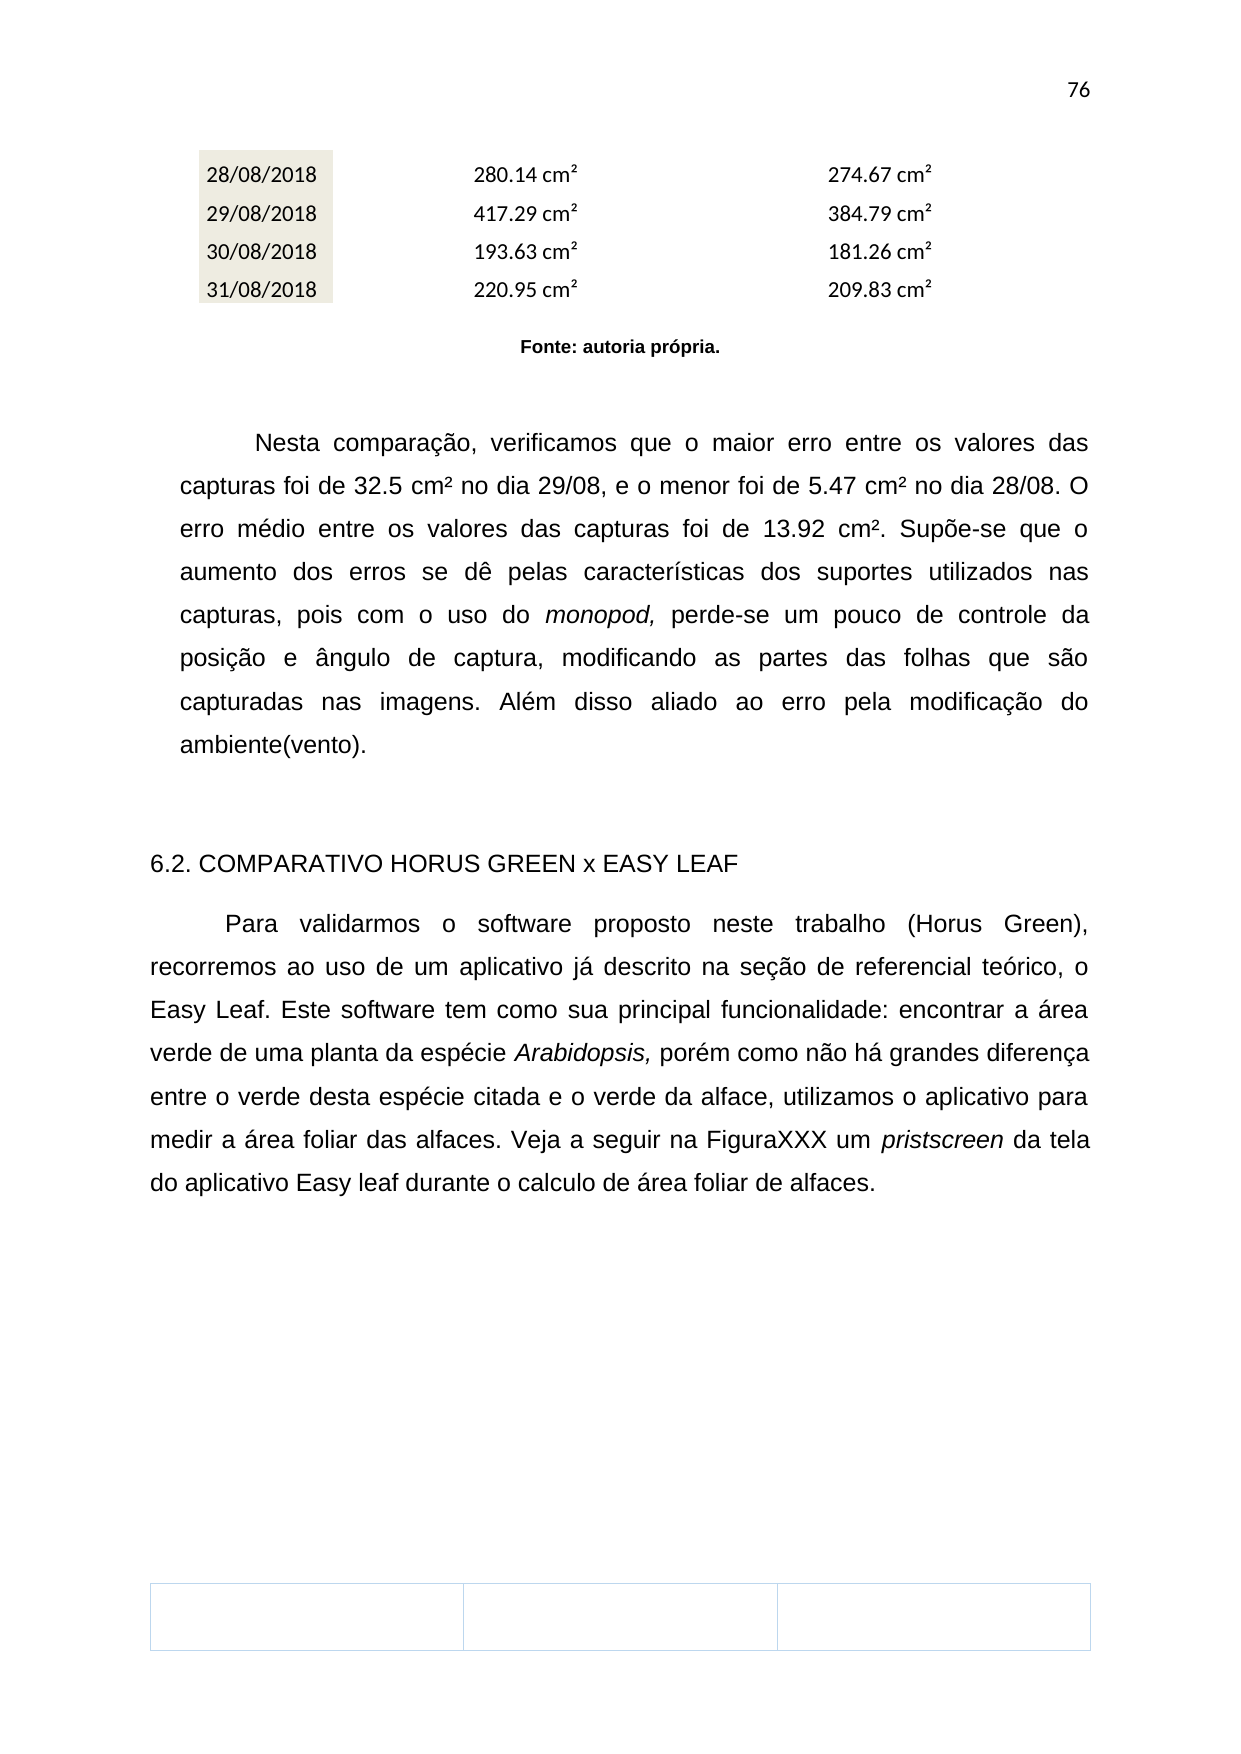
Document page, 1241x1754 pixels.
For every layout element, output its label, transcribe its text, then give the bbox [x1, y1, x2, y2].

text 6.2. COMPARATIVO HORUS GREEN x EASY LEAF [150, 849, 1090, 878]
table_cell 384.79 cm² [718, 188, 1042, 227]
table_cell 28/08/2018 [199, 150, 333, 188]
table_cell 274.67 cm² [718, 150, 1042, 188]
table_cell 29/08/2018 [199, 188, 333, 227]
table_cell 220.95 cm² [333, 265, 718, 303]
table_cell 193.63 cm² [333, 227, 718, 265]
table_cell 30/08/2018 [199, 227, 333, 265]
text Para validarmos o software proposto neste trabalho (Horus Green), recorremos ao uso de um aplicativo já descrito na seção de referencial teórico, o Easy Leaf. Este software tem como sua principal funcionalidade: encontrar a área verde de uma planta da espécie Arabidopsis, porém como não há grandes diferença entre o verde desta espécie citada e o verde da alface, utilizamos o aplicativo para medir a área foliar das alfaces. Veja a seguir na FiguraXXX um pristscreen da tela do aplicativo Easy leaf durante o calculo de área foliar de alfaces. [150, 909, 1090, 1196]
table_cell 280.14 cm² [333, 150, 718, 188]
table_cell 209.83 cm² [718, 265, 1042, 303]
table_cell 417.29 cm² [333, 188, 718, 227]
text Fonte: autoria própria. [150, 336, 1090, 357]
table_cell 181.26 cm² [718, 227, 1042, 265]
table_cell 31/08/2018 [199, 265, 333, 303]
text Nesta comparação, verificamos que o maior erro entre os valores das capturas foi de 32.5 cm² no dia 29/08, e o menor foi de 5.47 cm² no dia 28/08. O erro médio entre os valores das capturas foi de 13.92 cm². Supõe-se que o aumento dos erros se dê pelas características dos suportes utilizados nas capturas, pois com o uso do monopod, perde-se um pouco de controle da posição e ângulo de captura, modificando as partes das folhas que são capturadas nas imagens. Além disso aliado ao erro pela modificação do ambiente(vento). [179, 428, 1090, 758]
